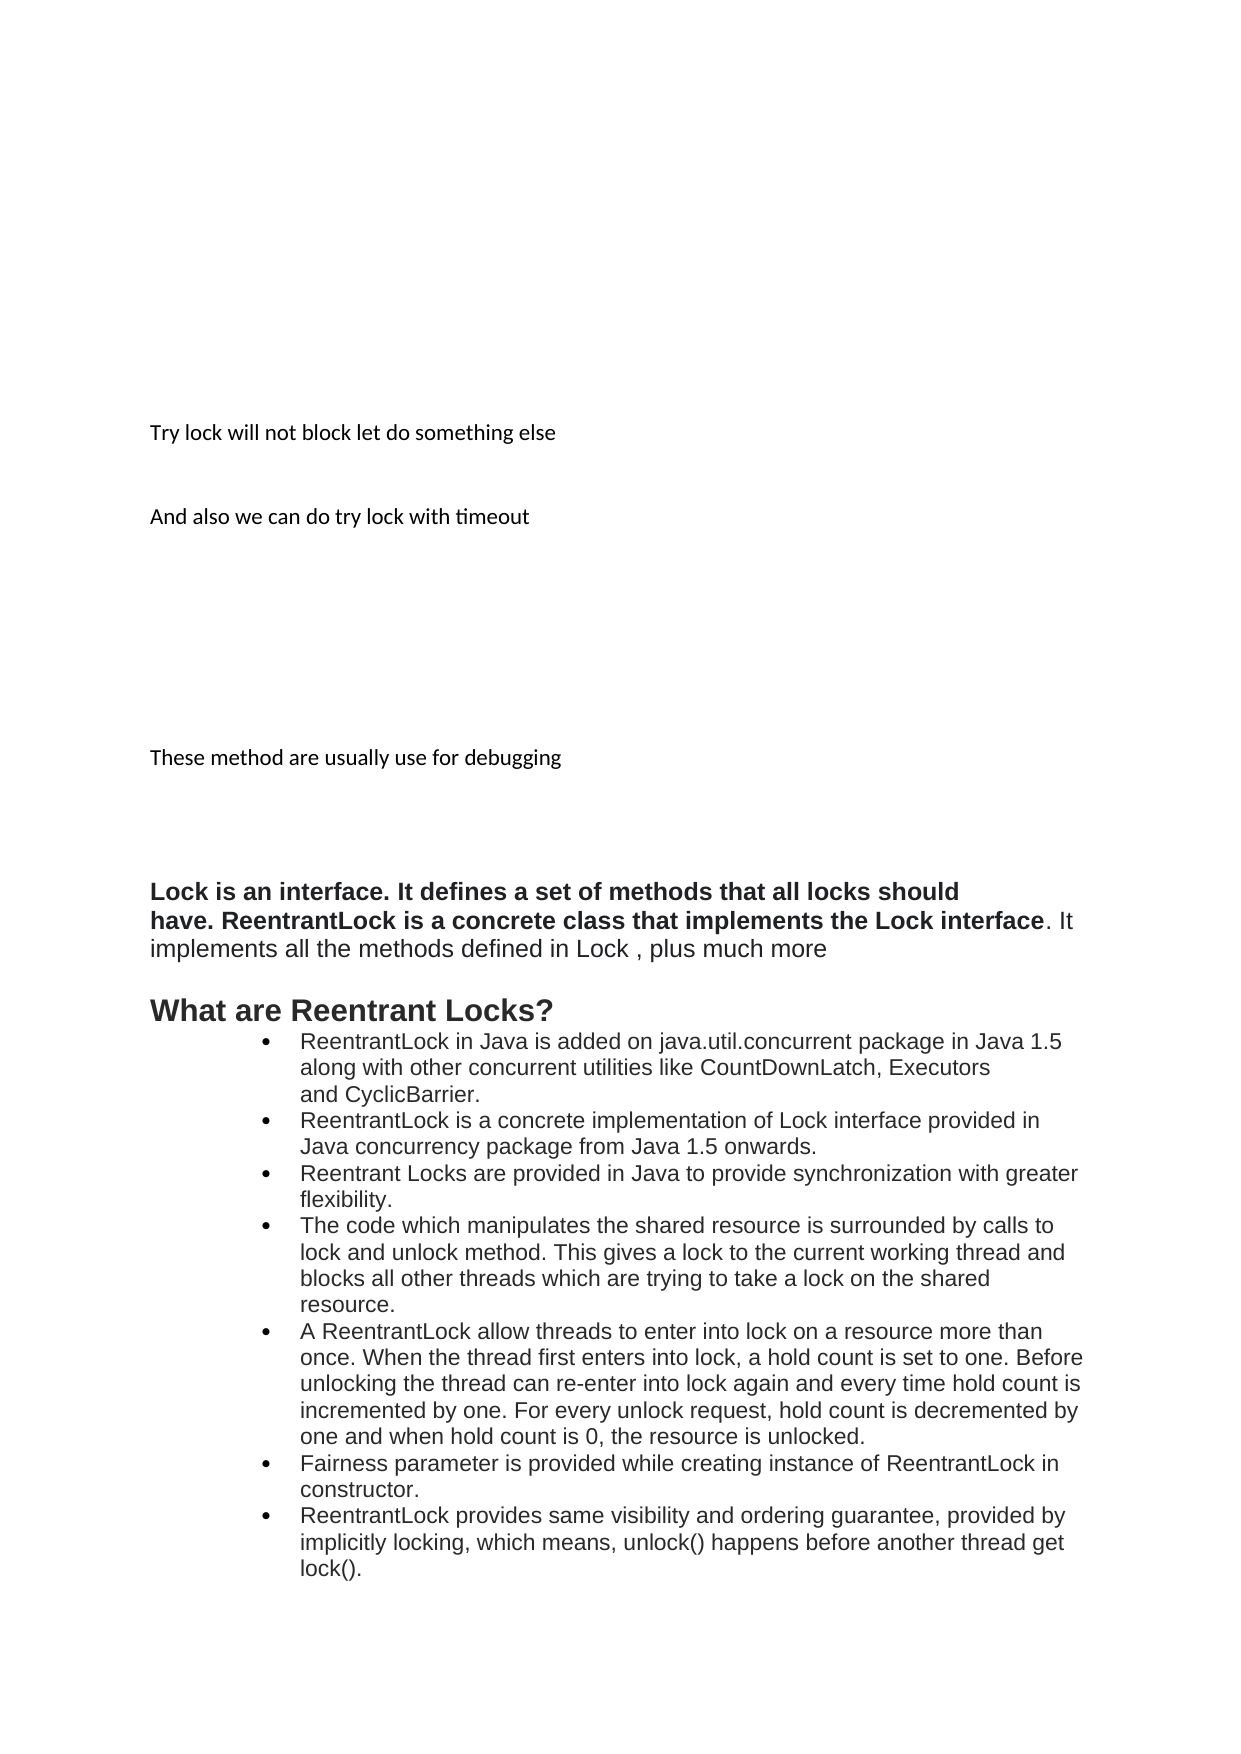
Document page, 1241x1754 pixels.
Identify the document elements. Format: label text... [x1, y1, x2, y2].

list Fairness parameter is provided while creating instance of ReentrantLock in constructor. [262, 1449, 1090, 1502]
list ReentrantLock in Java is added on java.util.concurrent package in Java 1.5 along with other concurrent utilities like CountDownLatch, Executors and CyclicBarrier. [262, 1028, 1090, 1107]
text Try lock will not block let do something else [150, 418, 1090, 446]
list The code which manipulates the shared resource is surrounded by calls to lock and unlock method. This gives a lock to the current working thread and blocks all other threads which are trying to take a lock on the shared resource. [262, 1212, 1090, 1318]
list Reentrant Locks are provided in Java to provide synchronization with greater flexibility. [262, 1159, 1090, 1212]
text These method are usually use for debugging [150, 743, 1090, 771]
text Lock is an interface. It defines a set of methods that all locks should have. ReentrantLock is a concrete class that implements the Lock interface. It implements all the methods defined in Lock , plus much more [150, 877, 1090, 963]
list A ReentrantLock allow threads to enter into lock on a resource more than once. When the thread first enters into lock, a hold count is set to one. Before unlocking the thread can re-enter into lock again and every time hold count is incremented by one. For every unlock request, hold count is decremented by one and when hold count is 0, the resource is unlocked. [262, 1318, 1090, 1449]
list ReentrantLock provides same visibility and ordering guarantee, provided by implicitly locking, which means, unlock() happens before another thread get lock(). [262, 1502, 1090, 1581]
list ReentrantLock is a concrete implementation of Lock interface provided in Java concurrency package from Java 1.5 onwards. [262, 1107, 1090, 1159]
text And also we can do try lock with timeout [150, 502, 1090, 530]
text What are Reentrant Locks? [150, 992, 1090, 1028]
